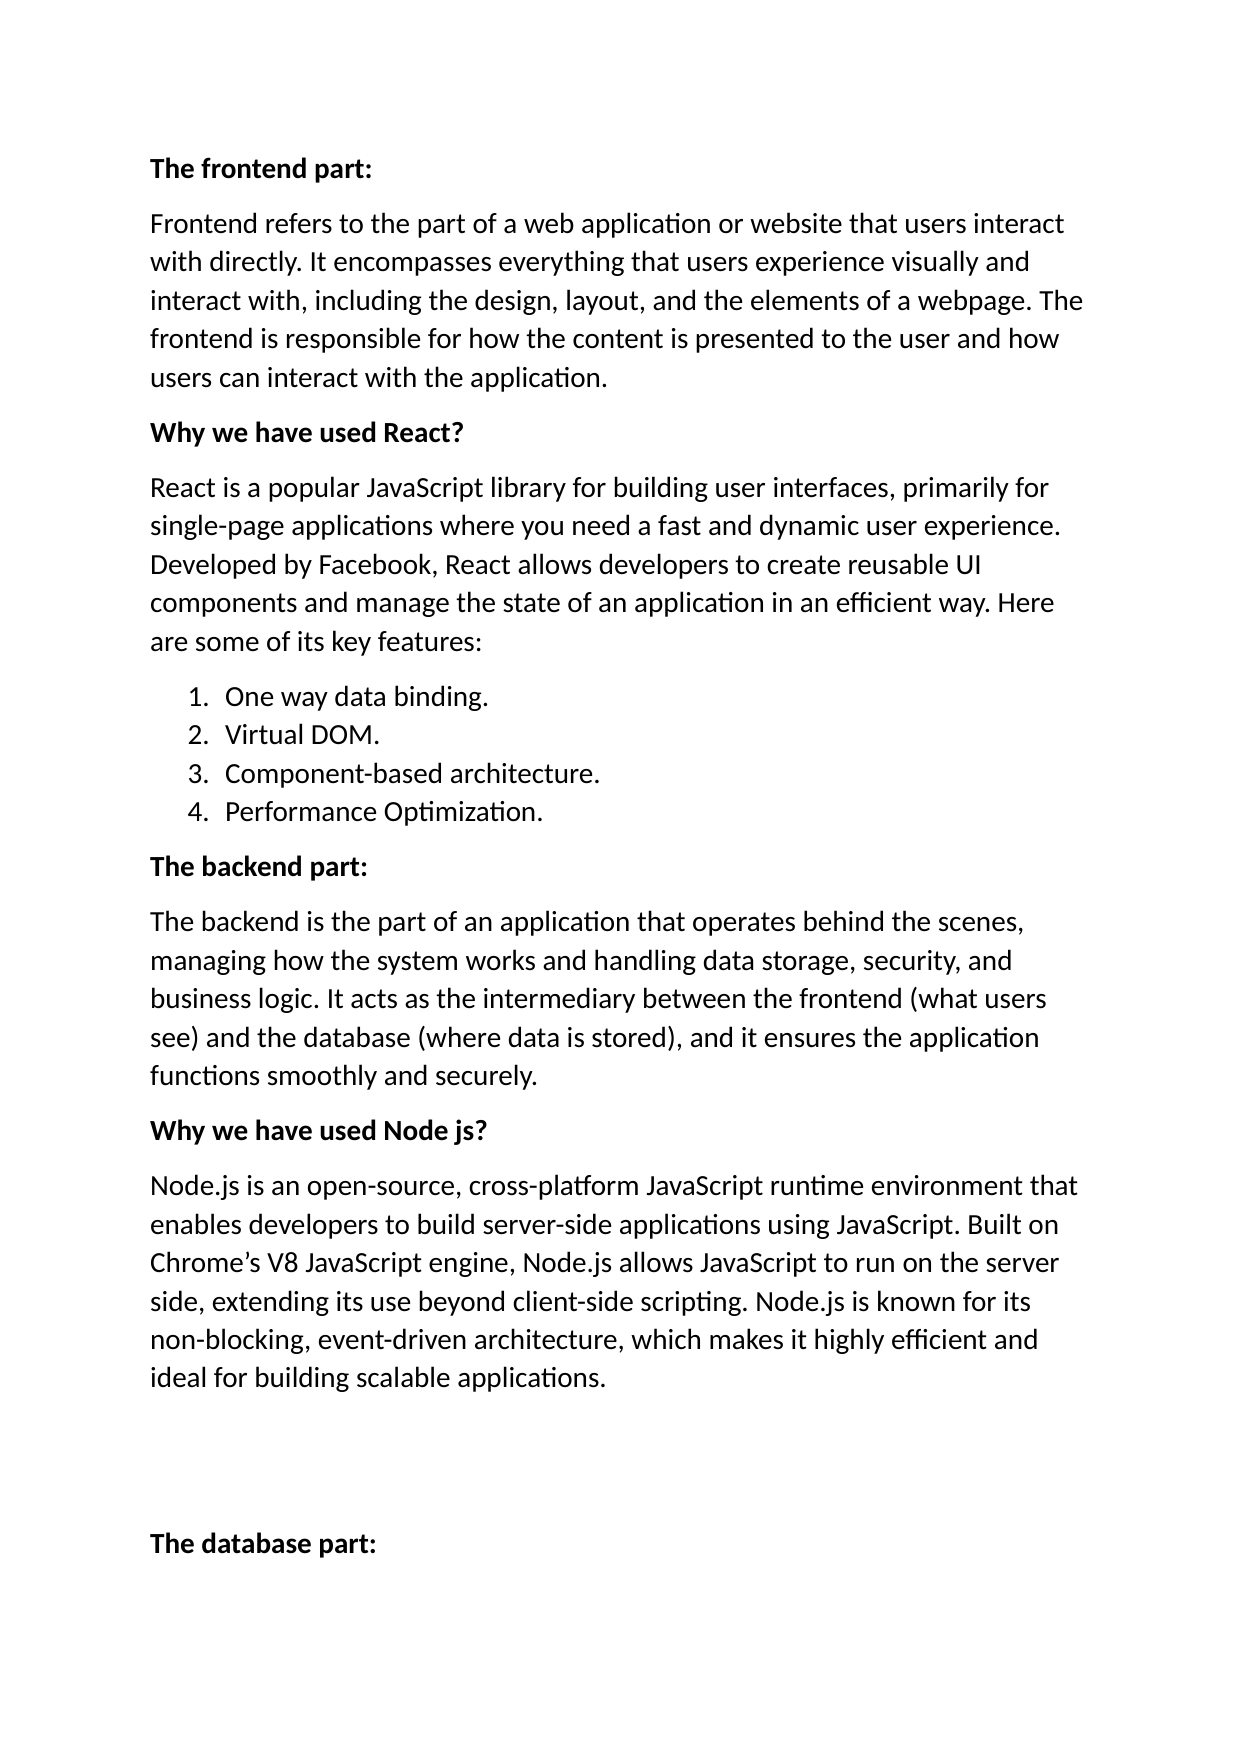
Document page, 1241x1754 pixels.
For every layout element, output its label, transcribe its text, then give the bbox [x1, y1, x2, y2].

text The database part: [150, 1525, 1090, 1561]
text React is a popular JavaScript library for building user interfaces, primarily for single-page applications where you need a fast and dynamic user experience. Developed by Facebook, React allows developers to create reusable UI components and manage the state of an application in an efficient way. Here are some of its key features: [150, 469, 1090, 658]
text Why we have used React? [150, 414, 1090, 449]
text The backend is the part of an application that operates behind the scenes, managing how the system works and handling data storage, security, and business logic. It acts as the intermediary between the frontend (what users see) and the database (where data is stored), and it ensures the application functions smoothly and securely. [150, 903, 1090, 1093]
text Frontend refers to the part of a web application or website that users interact with directly. It encompasses everything that users experience visually and interact with, including the design, layout, and the elements of a webpage. The frontend is responsible for how the content is presented to the user and how users can interact with the application. [150, 205, 1090, 394]
text Why we have used Node js? [150, 1112, 1090, 1148]
list Performance Optimization. [187, 793, 1090, 829]
list Virtual DOM. [187, 716, 1090, 752]
list Component-based architecture. [187, 755, 1090, 790]
list One way data binding. [187, 678, 1090, 713]
text The backend part: [150, 848, 1090, 884]
text Node.js is an open-source, cross-platform JavaScript runtime environment that enables developers to build server-side applications using JavaScript. Built on Chrome’s V8 JavaScript engine, Node.js allows JavaScript to run on the server side, extending its use beyond client-side scripting. Node.js is known for its non-blocking, event-driven architecture, which makes it highly efficient and ideal for building scalable applications. [150, 1167, 1090, 1395]
text The frontend part: [150, 150, 1090, 186]
